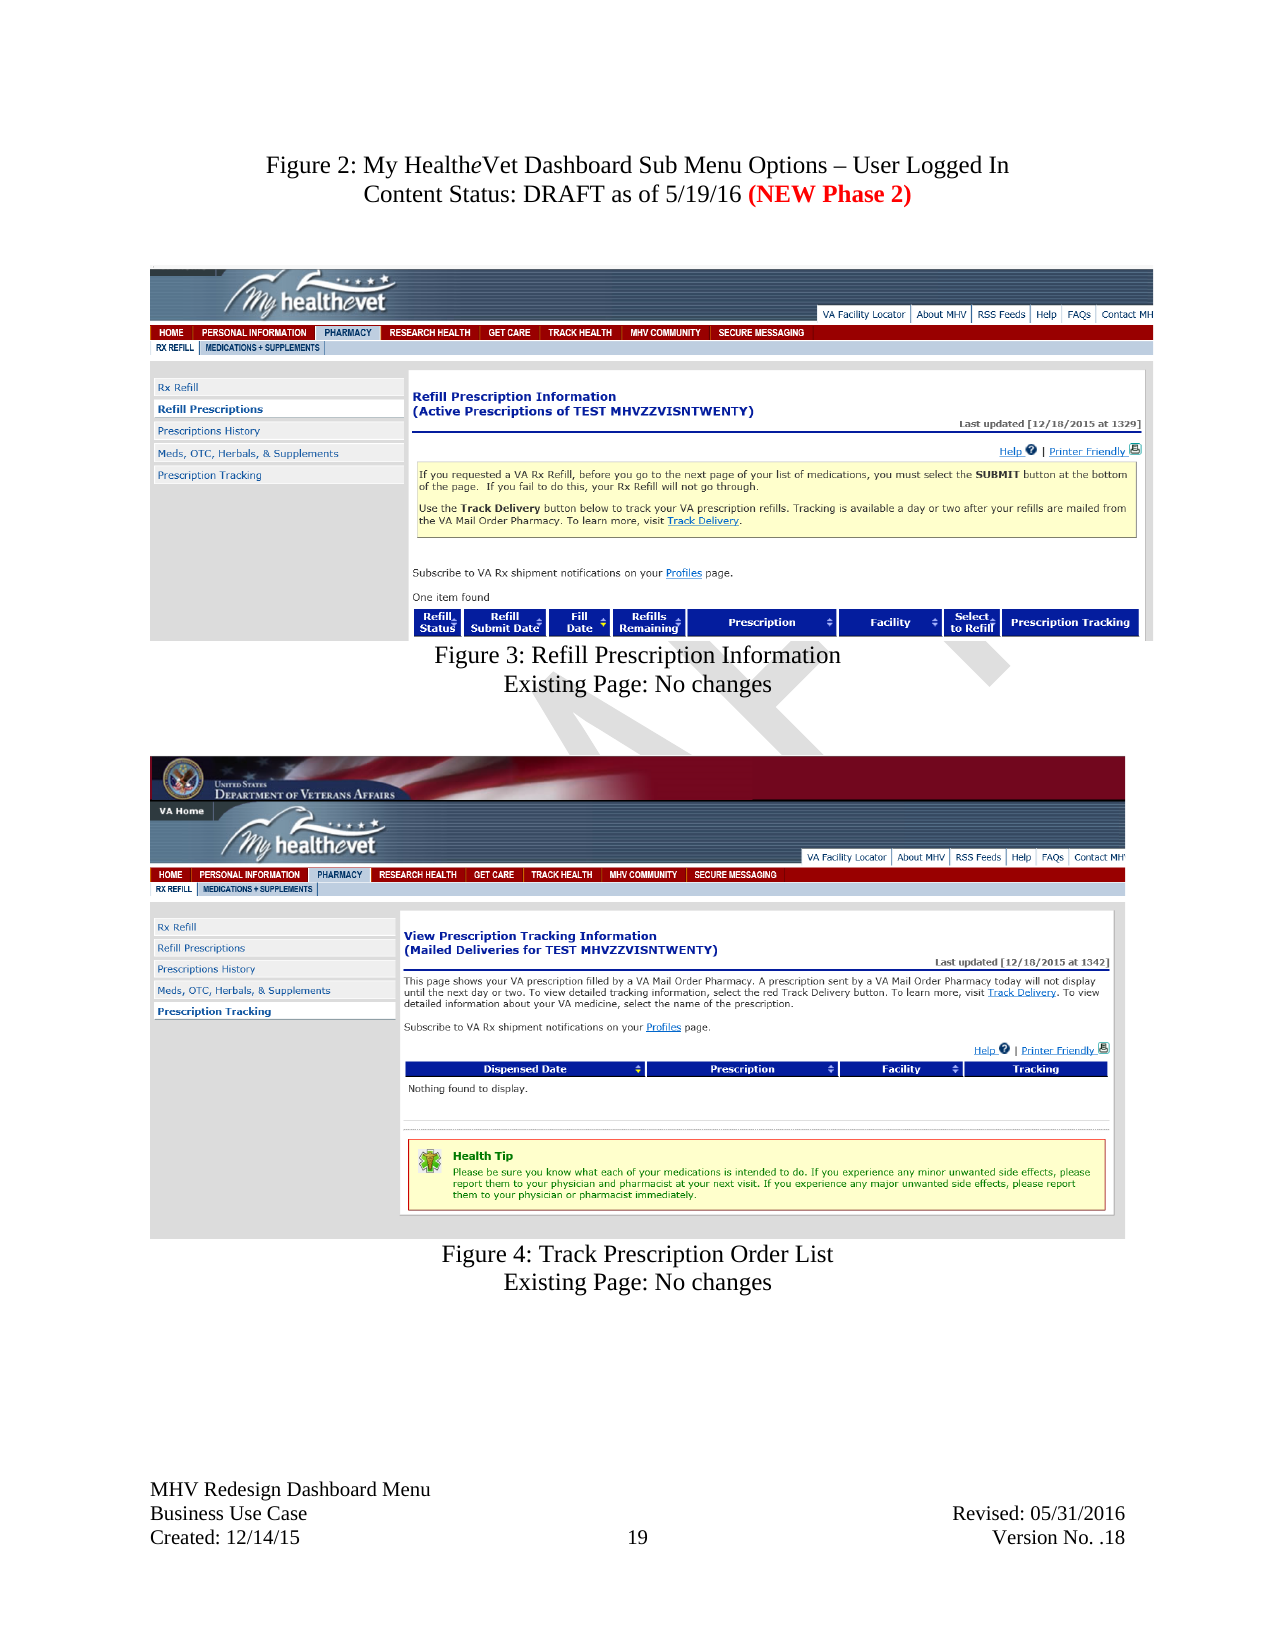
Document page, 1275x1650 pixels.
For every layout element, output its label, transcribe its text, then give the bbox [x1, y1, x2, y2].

text Existing Page: No changes [150, 669, 1125, 697]
picture [150, 755, 1125, 1239]
text Content Status: DRAFT as of 5/19/16 (NEW Phase 2) [150, 179, 1125, 207]
text Existing Page: No changes [150, 1267, 1125, 1296]
picture [150, 265, 1154, 641]
text Figure 3: Refill Prescription Information [150, 641, 1125, 669]
text Figure 4: Track Prescription Order List [150, 1239, 1125, 1267]
text Figure 2: My HealtheVet Dashboard Sub Menu Options – User Logged In [150, 150, 1125, 179]
